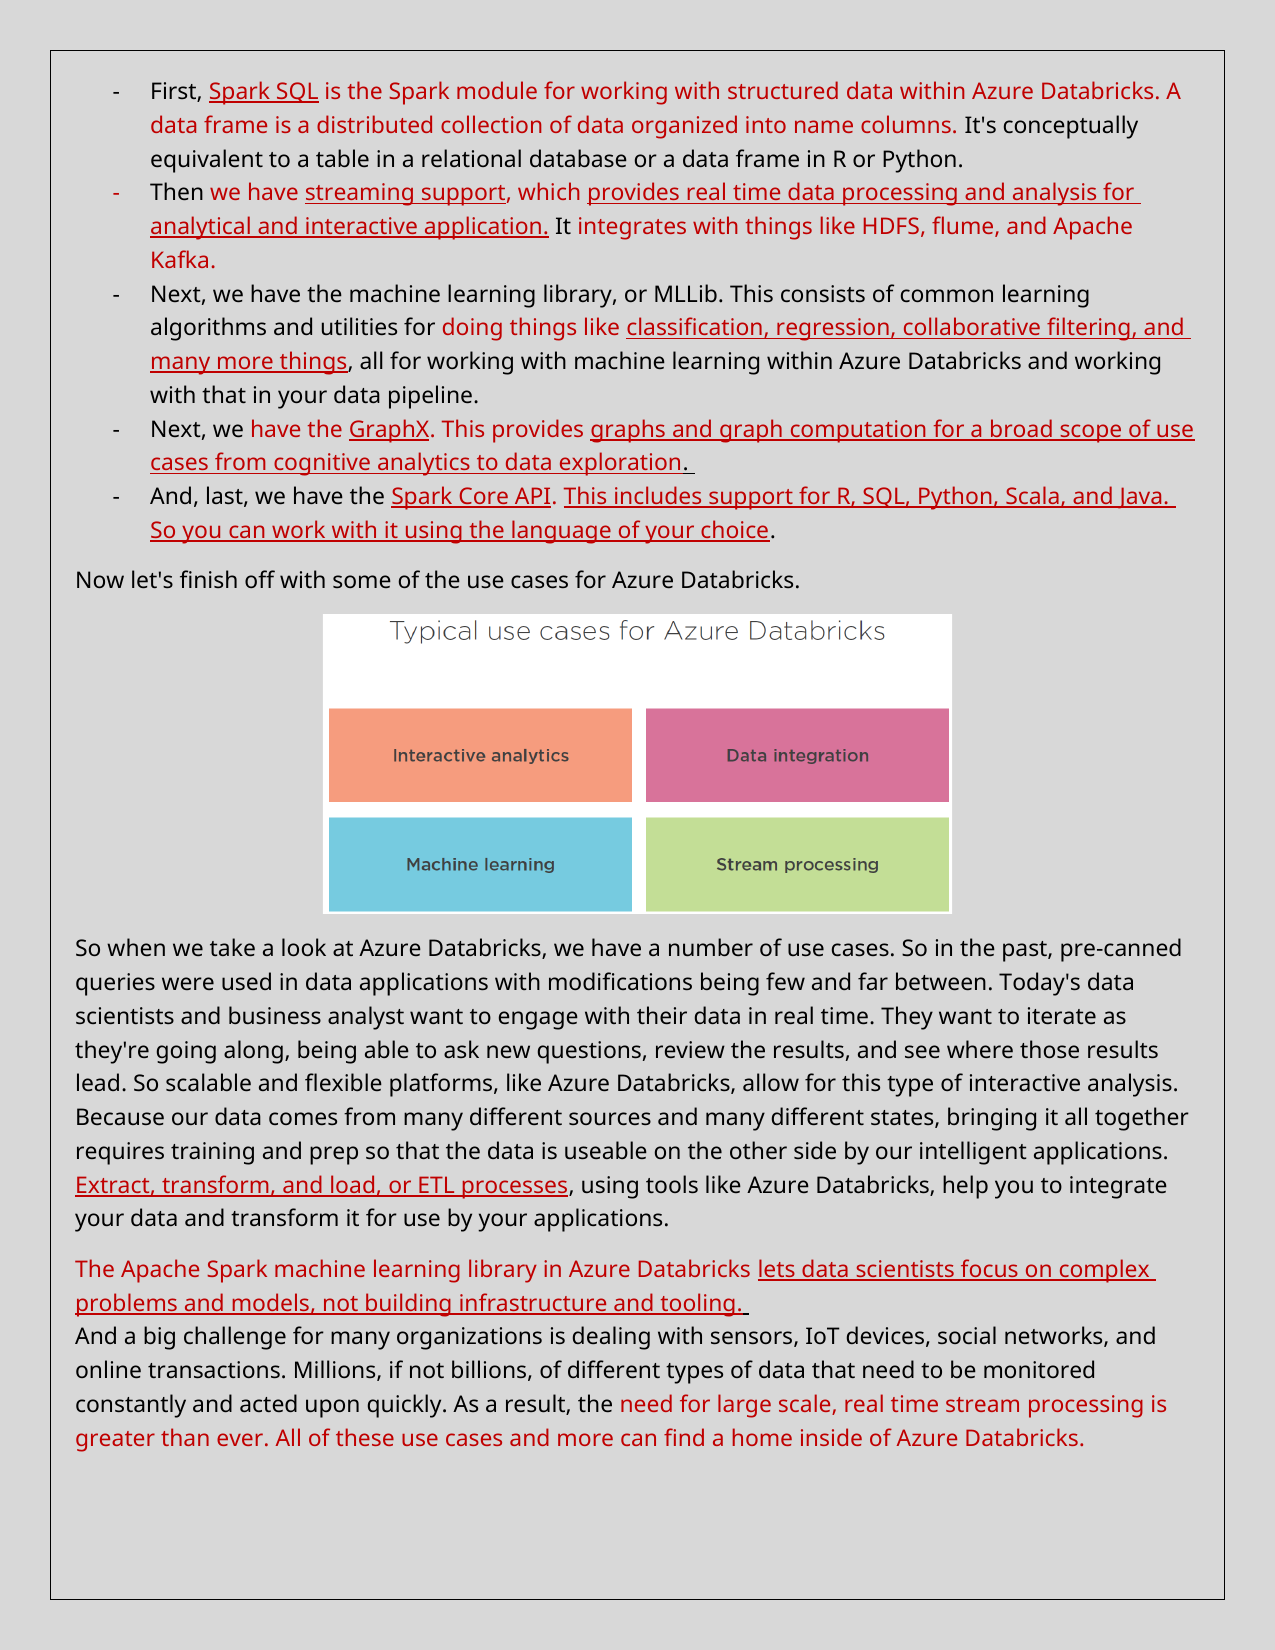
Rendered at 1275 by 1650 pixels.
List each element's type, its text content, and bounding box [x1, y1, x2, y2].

list First, Spark SQL is the Spark module for working with structured data within Azure Databricks. A data frame is a distributed collection of data organized into name columns. It's conceptually equivalent to a table in a relational database or a data frame in R or Python. [112, 75, 1200, 174]
picture [322, 614, 953, 914]
list Next, we have the machine learning library, or MLLib. This consists of common learning algorithms and utilities for doing things like classification, regression, collaborative filtering, and many more things, all for working with machine learning within Azure Databricks and working with that in your data pipeline. [112, 277, 1200, 410]
text The Apache Spark machine learning library in Azure Databricks lets data scientists focus on complex problems and models, not building infrastructure and tooling. And a big challenge for many organizations is dealing with sensors, IoT devices, social networks, and online transactions. Millions, if not billions, of different types of data that need to be monitored constantly and acted upon quickly. As a result, the need for large scale, real time stream processing is greater than ever. All of these use cases and more can find a home inside of Azure Databricks. [75, 1253, 1200, 1453]
list And, last, we have the Spark Core API. This includes support for R, SQL, Python, Scala, and Java. So you can work with it using the language of your choice. [112, 480, 1200, 545]
text Now let's finish off with some of the use cases for Azure Databricks. [75, 564, 1200, 595]
list Next, we have the GraphX. This provides graphs and graph computation for a broad scope of use cases from cognitive analytics to data exploration. [112, 412, 1200, 477]
list Then we have streaming support, which provides real time data processing and analysis for analytical and interactive application. It integrates with things like HDFS, flume, and Apache Kafka. [112, 176, 1200, 275]
text So when we take a look at Azure Databricks, we have a number of use cases. So in the past, pre-canned queries were used in data applications with modifications being few and far between. Today's data scientists and business analyst want to engage with their data in real time. They want to iterate as they're going along, being able to ask new questions, review the results, and see where those results lead. So scalable and flexible platforms, like Azure Databricks, allow for this type of interactive analysis. Because our data comes from many different sources and many different states, bringing it all together requires training and prep so that the data is useable on the other side by our intelligent applications. Extract, transform, and load, or ETL processes, using tools like Azure Databricks, help you to integrate your data and transform it for use by your applications. [75, 932, 1200, 1234]
